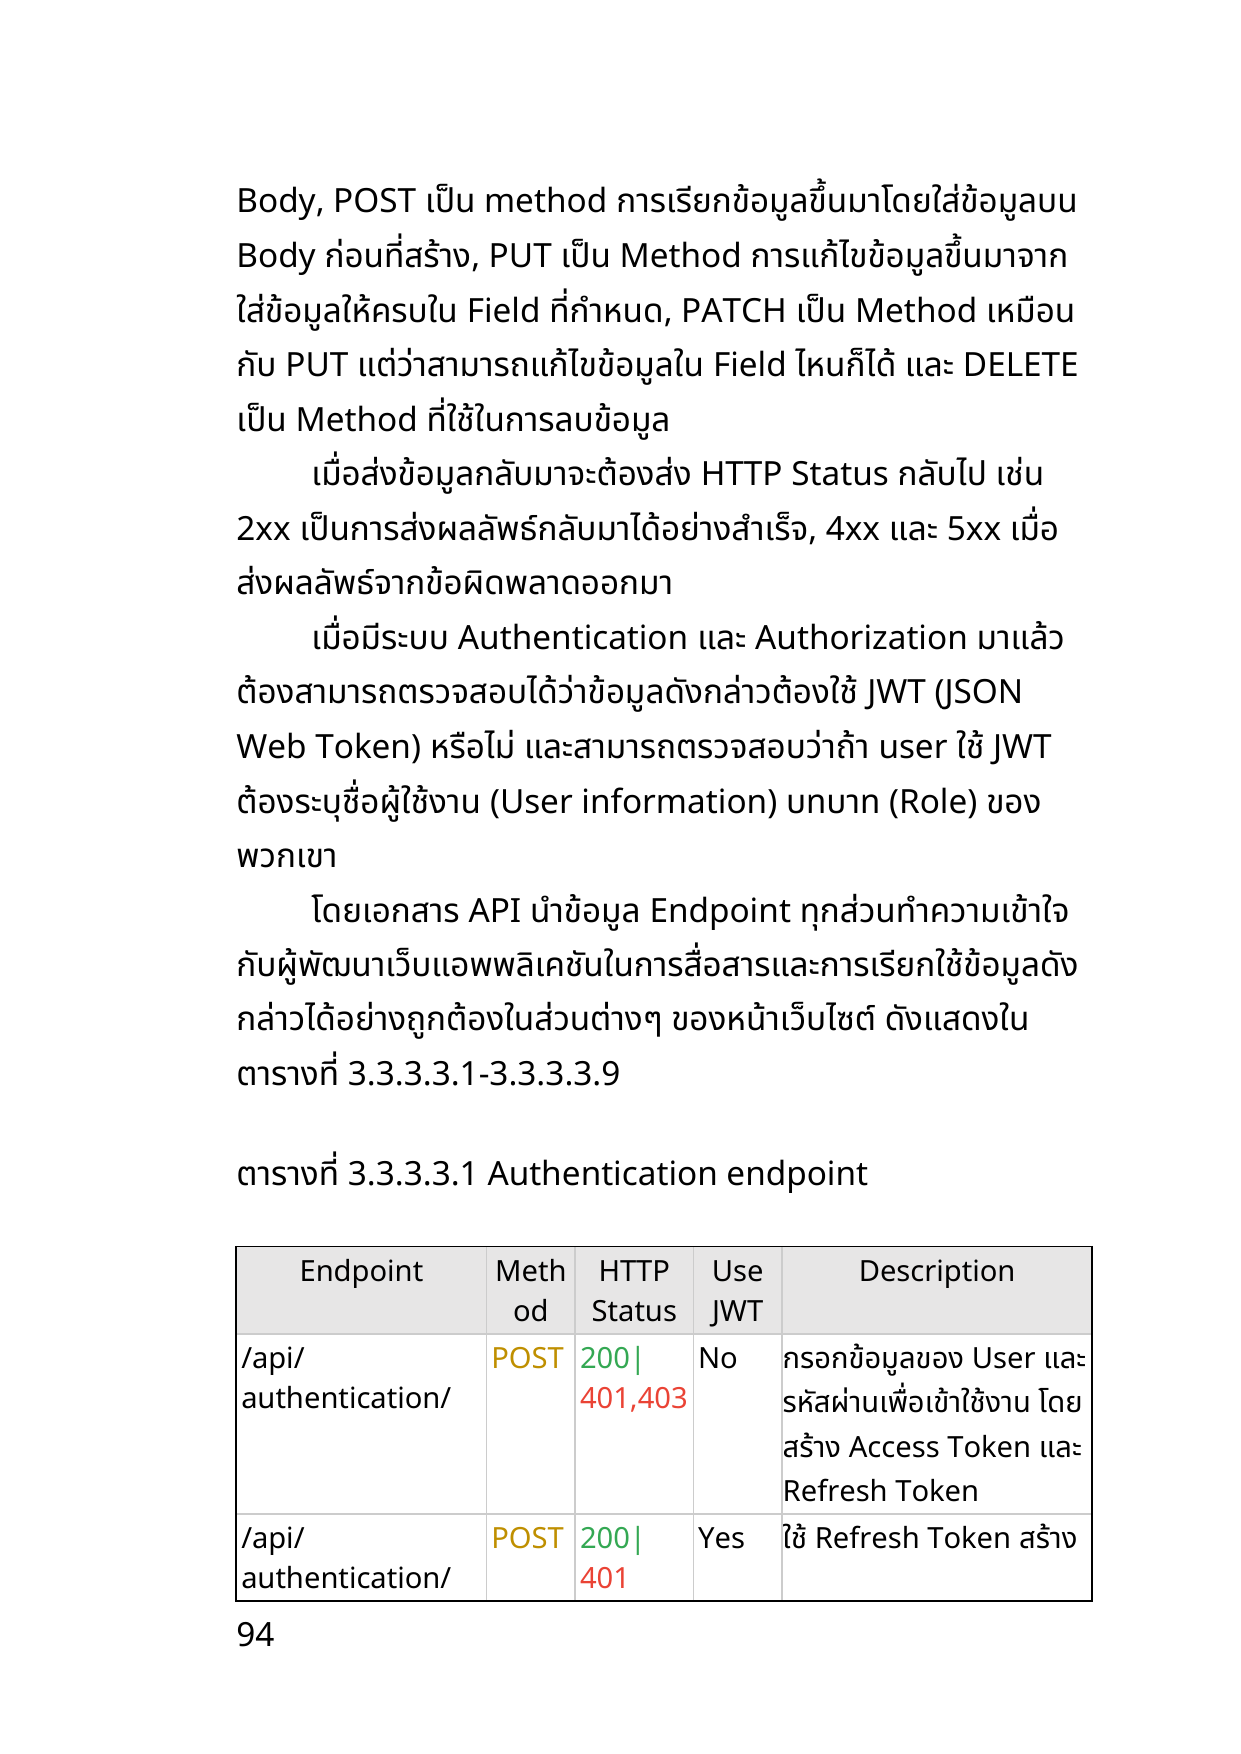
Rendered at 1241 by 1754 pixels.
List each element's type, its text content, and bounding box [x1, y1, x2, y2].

text โดยเอกสาร API นำข้อมูล Endpoint ทุกส่วนทำความเข้าใจกับผู้พัฒนาเว็บแอพพลิเคชันในการสื่อสารและการเรียกใช้ข้อมูลดังกล่าวได้อย่างถูกต้องในส่วนต่างๆ ของหน้าเว็บไซต์ ดังแสดงในตารางที่ 3.3.3.3.1-3.3.3.3.9 [236, 886, 1092, 1100]
table_cell กรอกข้อมูลของ User และรหัสผ่านเพื่อเข้าใช้งาน โดยสร้าง Access Token และ Refresh Token [783, 1335, 1091, 1513]
table_header Description [783, 1247, 1091, 1333]
text เมื่อมีระบบ Authentication และ Authorization มาแล้วต้องสามารถตรวจสอบได้ว่าข้อมูลดังกล่าวต้องใช้ JWT (JSON Web Token) หรือไม่ และสามารถตรวจสอบว่าถ้า user ใช้ JWT ต้องระบุชื่อผู้ใช้งาน (User information) บทบาท (Role) ของพวกเขา [236, 614, 1092, 882]
table_cell 200|401 [576, 1515, 693, 1600]
table_cell POST [487, 1335, 574, 1513]
table_cell 200|401,403 [576, 1335, 693, 1513]
table_header Use JWT [694, 1247, 781, 1333]
table_header Method [487, 1247, 574, 1333]
table_header HTTP Status [576, 1247, 693, 1333]
table_cell /api/authentication/ [237, 1335, 486, 1513]
table_cell No [694, 1335, 781, 1513]
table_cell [783, 1515, 1091, 1600]
text ตารางที่ 3.3.3.3.1 Authentication endpoint [236, 1150, 1092, 1200]
table_cell Yes [694, 1515, 781, 1600]
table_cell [237, 1515, 486, 1600]
table_cell POST [487, 1515, 574, 1600]
table_header Endpoint [237, 1247, 486, 1333]
text เมื่อส่งข้อมูลกลับมาจะต้องส่ง HTTP Status กลับไป เช่น 2xx เป็นการส่งผลลัพธ์กลับมาได้อย่างสำเร็จ, 4xx และ 5xx เมื่อส่งผลลัพธ์จากข้อผิดพลาดออกมา [236, 450, 1092, 610]
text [236, 177, 1092, 446]
